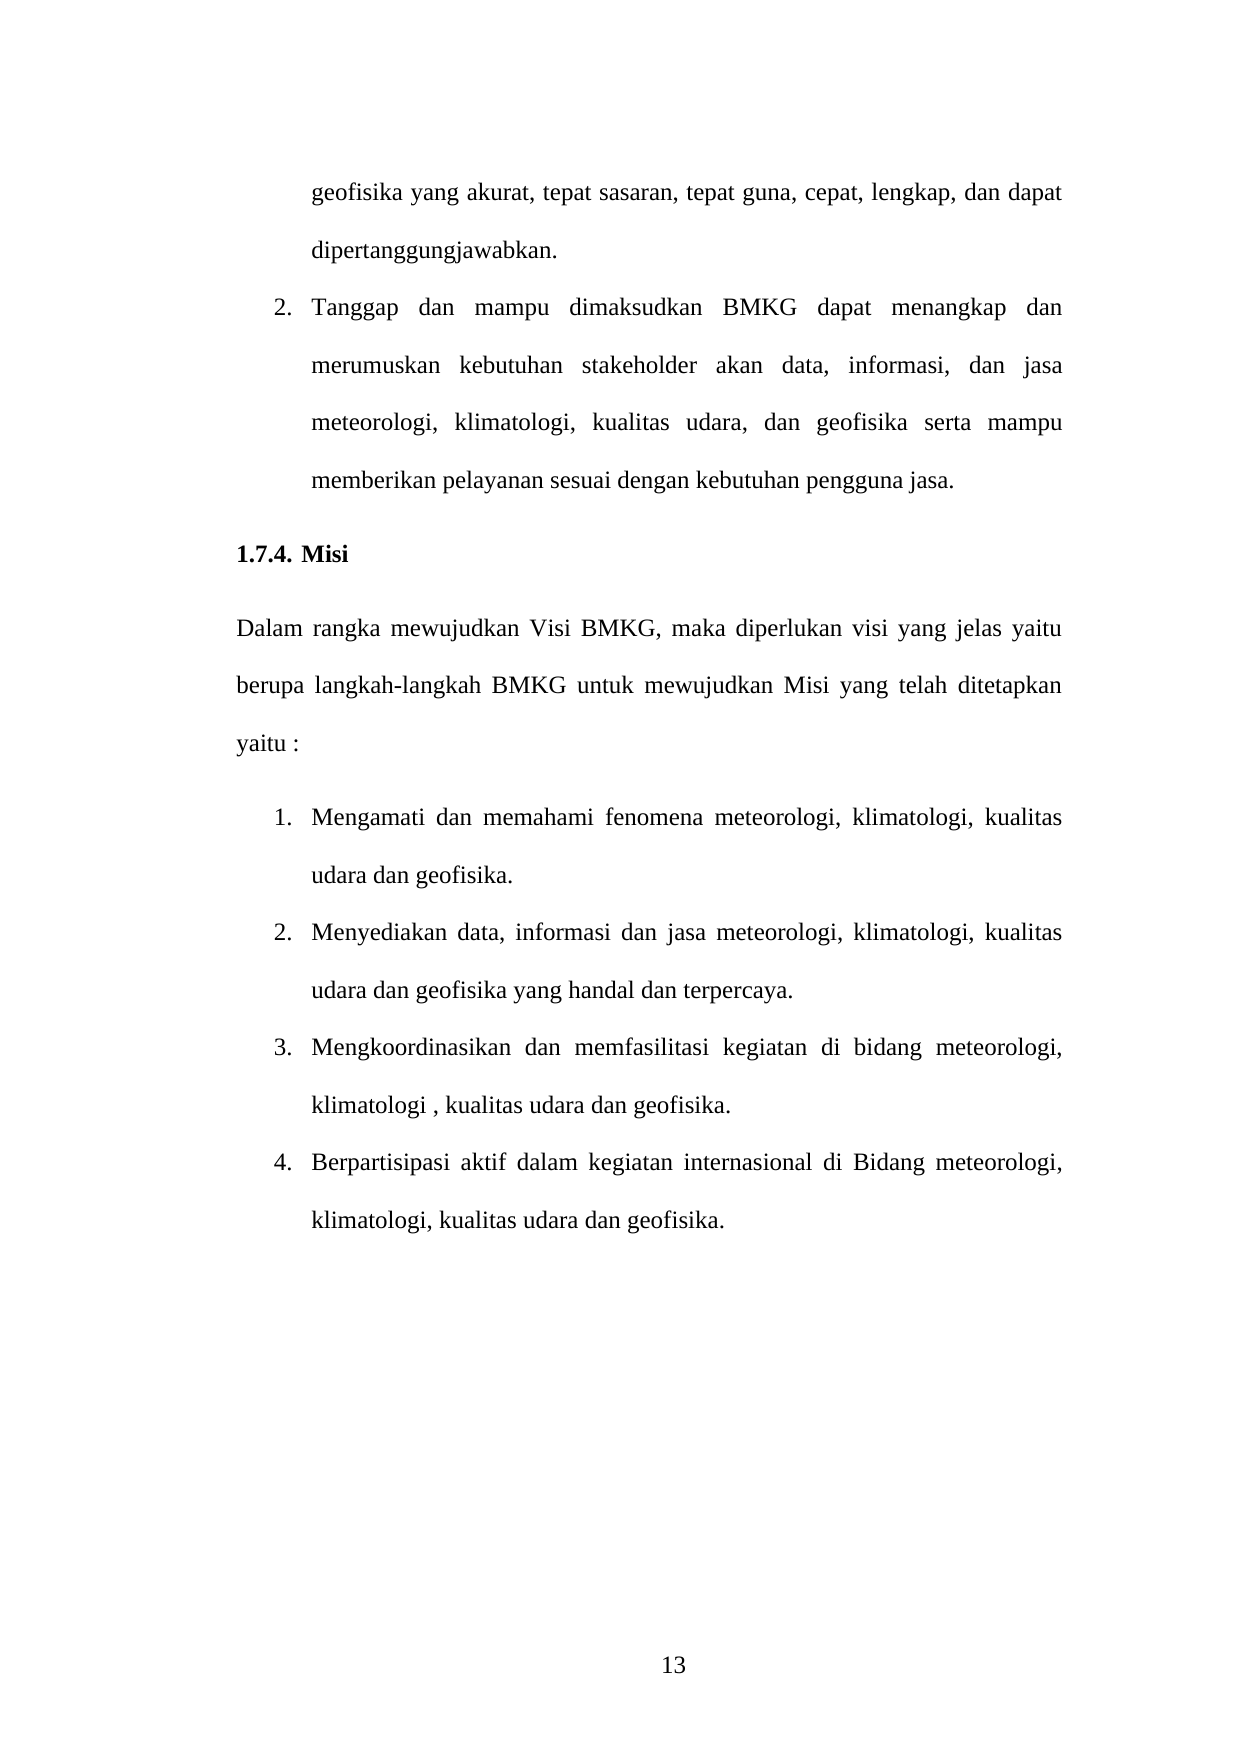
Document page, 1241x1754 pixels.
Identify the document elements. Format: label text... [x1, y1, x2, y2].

list Mengkoordinasikan dan memfasilitasi kegiatan di bidang meteorologi, klimatologi , kualitas udara dan geofisika. [274, 1032, 1063, 1118]
list Tanggap dan mampu dimaksudkan BMKG dapat menangkap dan merumuskan kebutuhan stakeholder akan data, informasi, dan jasa meteorologi, klimatologi, kualitas udara, dan geofisika serta mampu memberikan pelayanan sesuai dengan kebutuhan pengguna jasa. [274, 292, 1063, 493]
text Dalam rangka mewujudkan Visi BMKG, maka diperlukan visi yang jelas yaitu berupa langkah-langkah BMKG untuk mewujudkan Misi yang telah ditetapkan yaitu : [236, 613, 1063, 757]
subtitle Misi [236, 539, 1063, 568]
list Menyediakan data, informasi dan jasa meteorologi, klimatologi, kualitas udara dan geofisika yang handal dan terpercaya. [274, 917, 1063, 1003]
list Berpartisipasi aktif dalam kegiatan internasional di Bidang meteorologi, klimatologi, kualitas udara dan geofisika. [274, 1147, 1063, 1233]
list Mengamati dan memahami fenomena meteorologi, klimatologi, kualitas udara dan geofisika. [274, 802, 1063, 888]
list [274, 177, 1063, 263]
